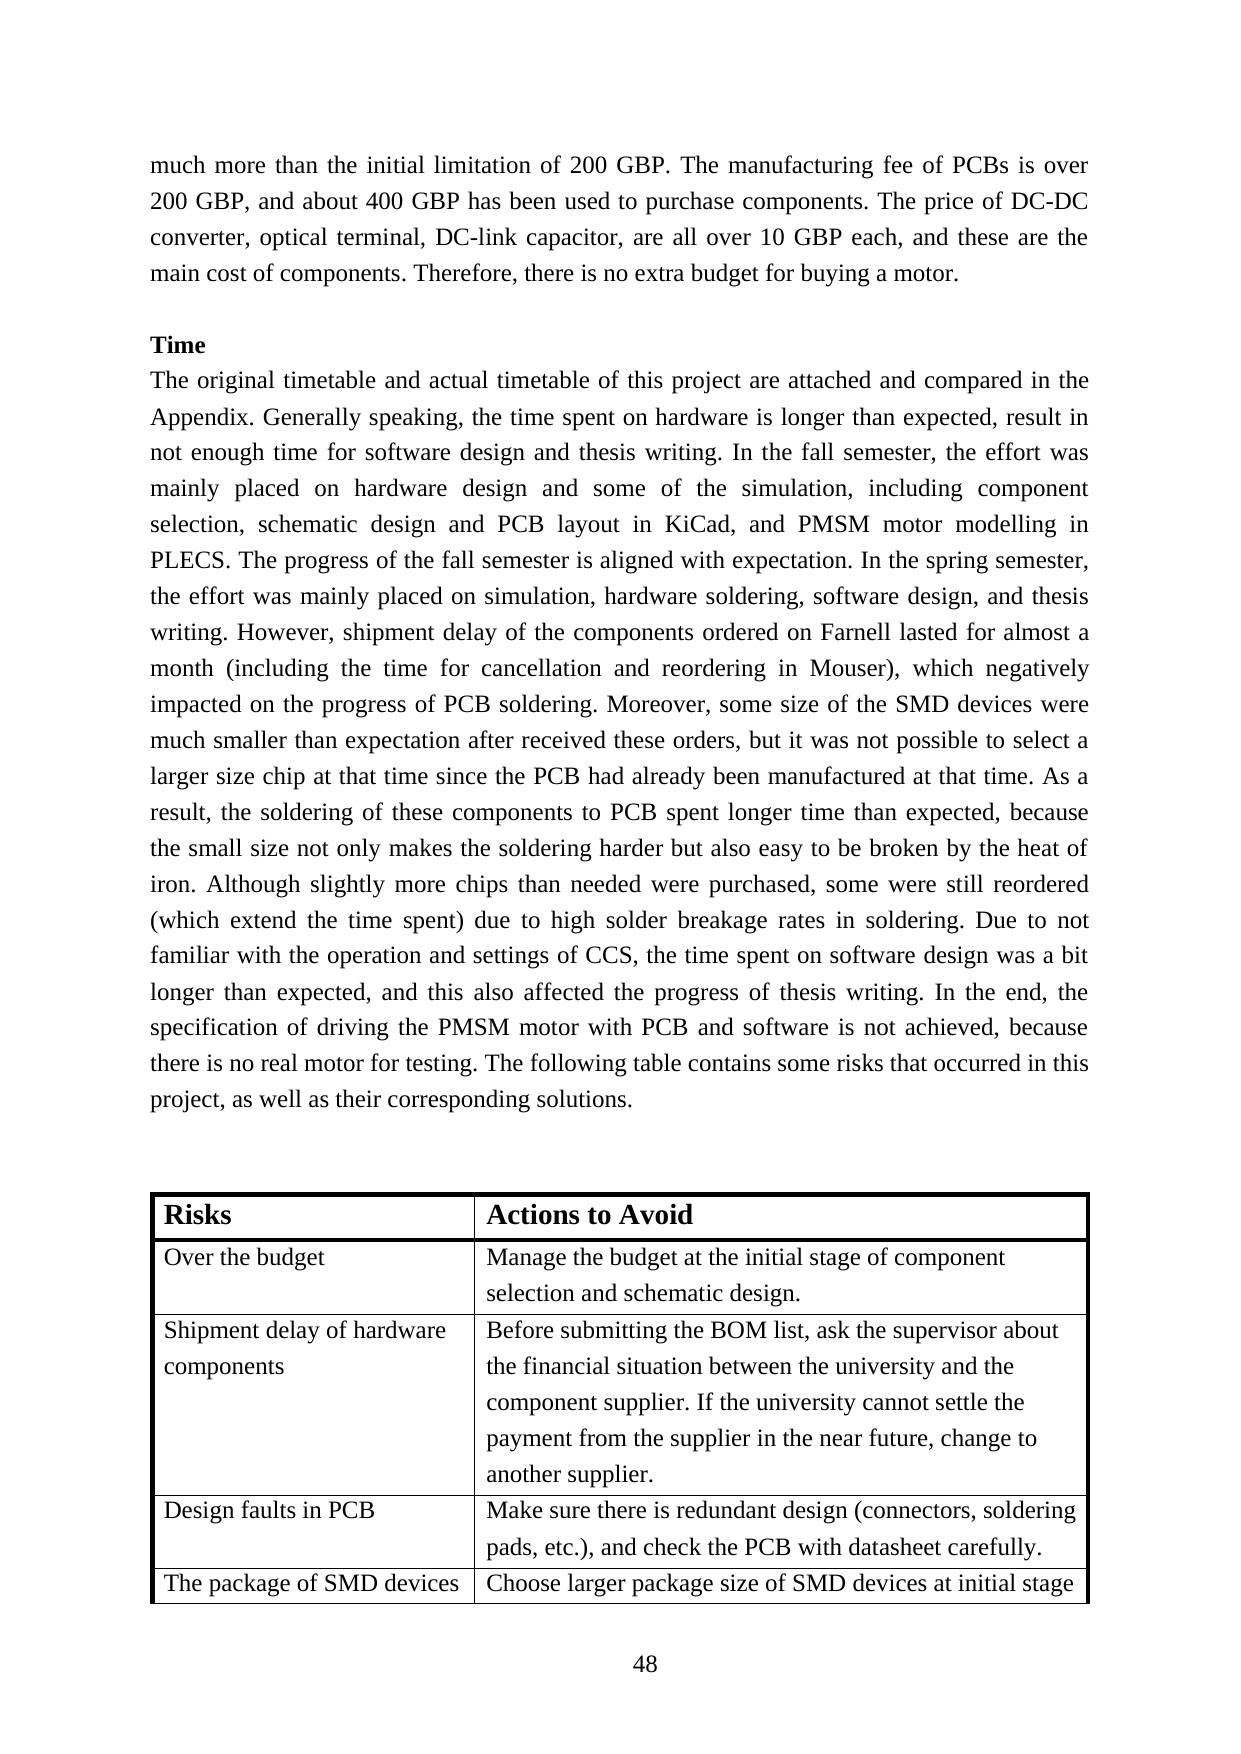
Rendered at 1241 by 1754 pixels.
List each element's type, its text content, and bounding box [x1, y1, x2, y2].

text The original timetable and actual timetable of this project are attached and compared in the Appendix. Generally speaking, the time spent on hardware is longer than expected, result in not enough time for software design and thesis writing. In the fall semester, the effort was mainly placed on hardware design and some of the simulation, including component selection, schematic design and PCB layout in KiCad, and PMSM motor modelling in PLECS. The progress of the fall semester is aligned with expectation. In the spring semester, the effort was mainly placed on simulation, hardware soldering, software design, and thesis writing. However, shipment delay of the components ordered on Farnell lasted for almost a month (including the time for cancellation and reordering in Mouser), which negatively impacted on the progress of PCB soldering. Moreover, some size of the SMD devices were much smaller than expectation after received these orders, but it was not possible to select a larger size chip at that time since the PCB had already been manufactured at that time. As a result, the soldering of these components to PCB spent longer time than expected, because the small size not only makes the soldering harder but also easy to be broken by the heat of iron. Although slightly more chips than needed were purchased, some were still reordered (which extend the time spent) due to high solder breakage rates in soldering. Due to not familiar with the operation and settings of CCS, the time spent on software design was a bit longer than expected, and this also affected the progress of thesis writing. In the end, the specification of driving the PMSM motor with PCB and software is not achieved, because there is no real motor for testing. The following table contains some risks that occurred in this project, as well as their corresponding solutions. [150, 366, 1090, 1113]
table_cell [475, 1569, 1086, 1603]
table_cell Manage the budget at the initial stage of component selection and schematic design. [475, 1242, 1086, 1314]
table_cell Before submitting the BOM list, ask the supervisor about the financial situation between the university and the component supplier. If the university cannot settle the payment from the supplier in the near future, change to another supplier. [475, 1315, 1086, 1494]
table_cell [155, 1569, 474, 1603]
table_cell Shipment delay of hardware components [155, 1315, 474, 1494]
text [150, 150, 1090, 287]
text Time [150, 330, 1090, 358]
table_cell Make sure there is redundant design (connectors, soldering pads, etc.), and check the PCB with datasheet carefully. [475, 1496, 1086, 1567]
table_header Risks [155, 1197, 474, 1237]
table_header Actions to Avoid [475, 1197, 1086, 1237]
table_cell Over the budget [155, 1242, 474, 1314]
table_cell Design faults in PCB [155, 1496, 474, 1567]
